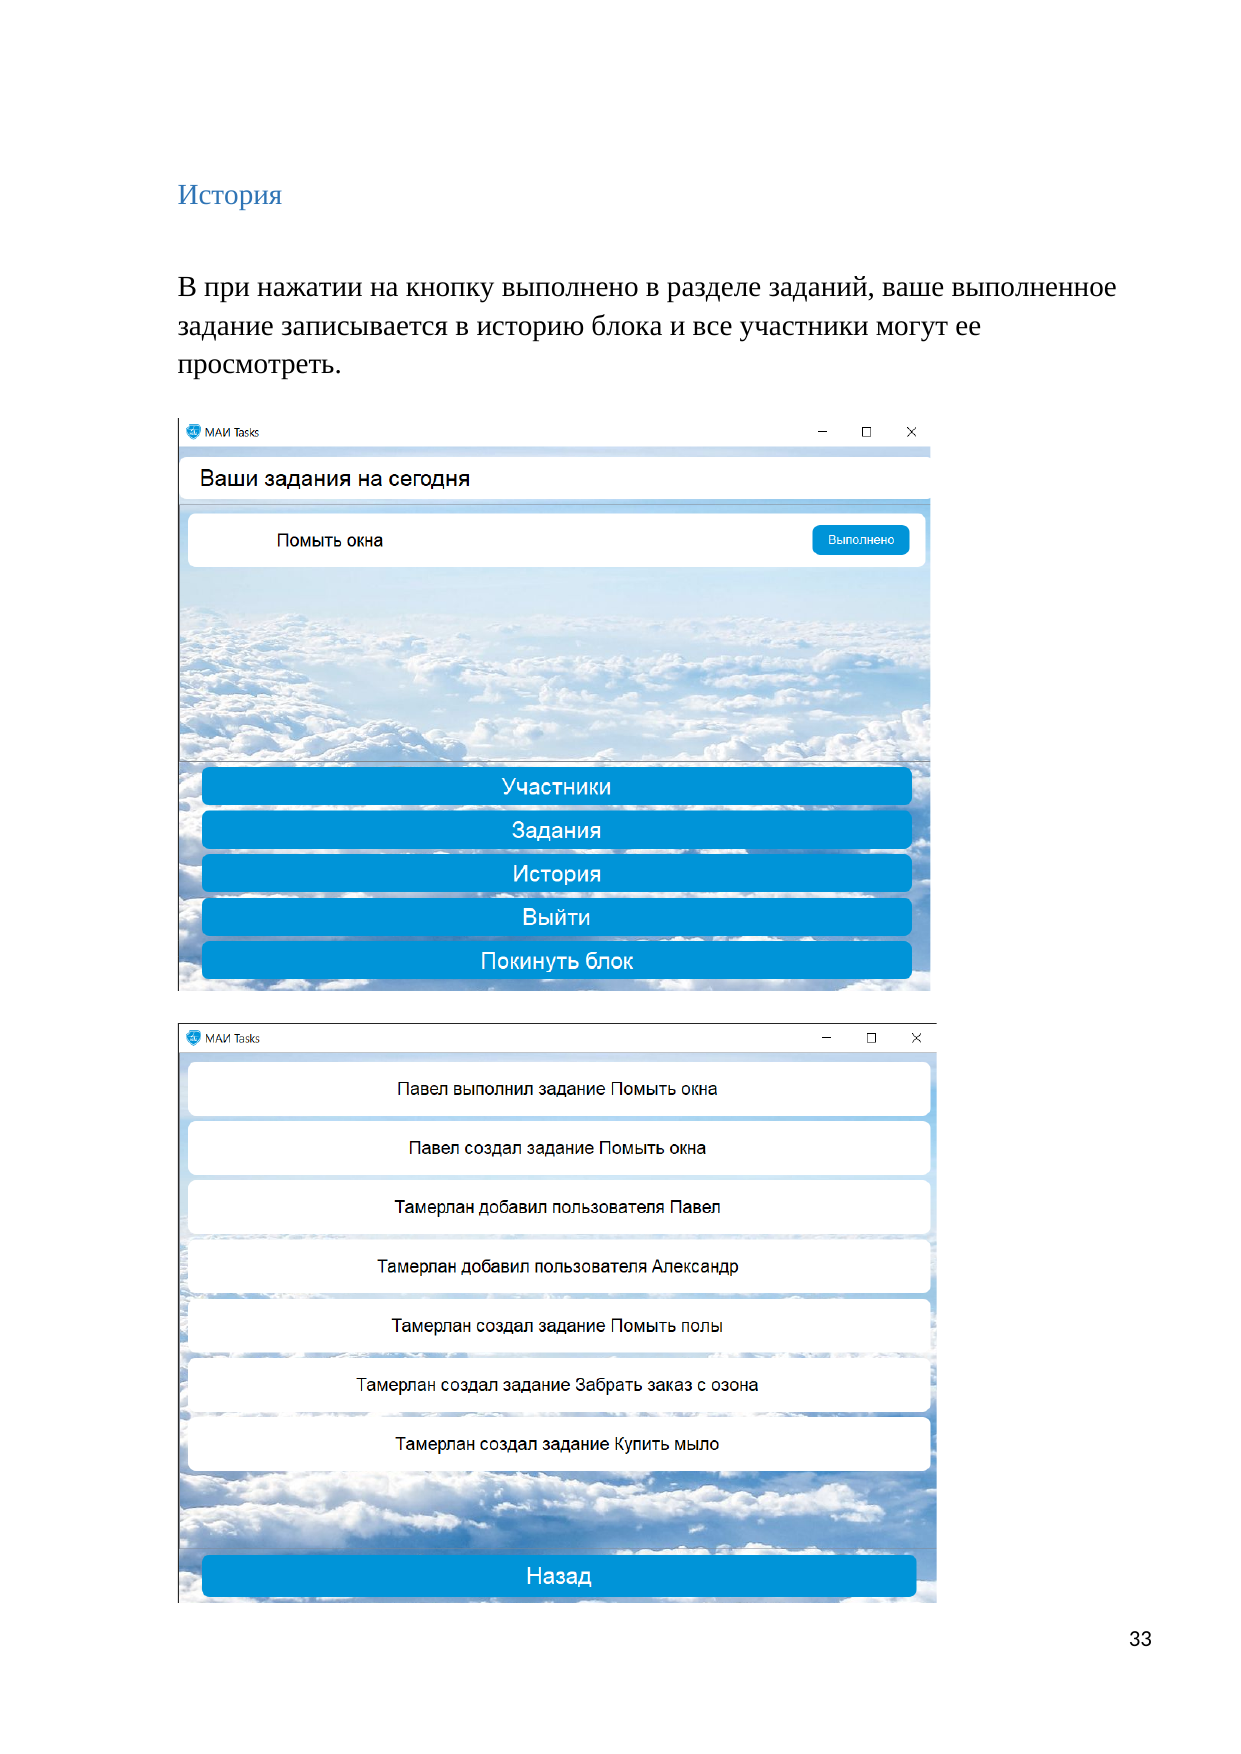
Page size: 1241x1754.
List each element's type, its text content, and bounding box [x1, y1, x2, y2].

picture [177, 418, 931, 989]
subtitle История [177, 177, 1152, 211]
text В при нажатии на кнопку выполнено в разделе заданий, ваше выполненное задание записывается в историю блока и все участники могут ее просмотреть. [177, 269, 1152, 380]
picture [177, 1023, 936, 1602]
